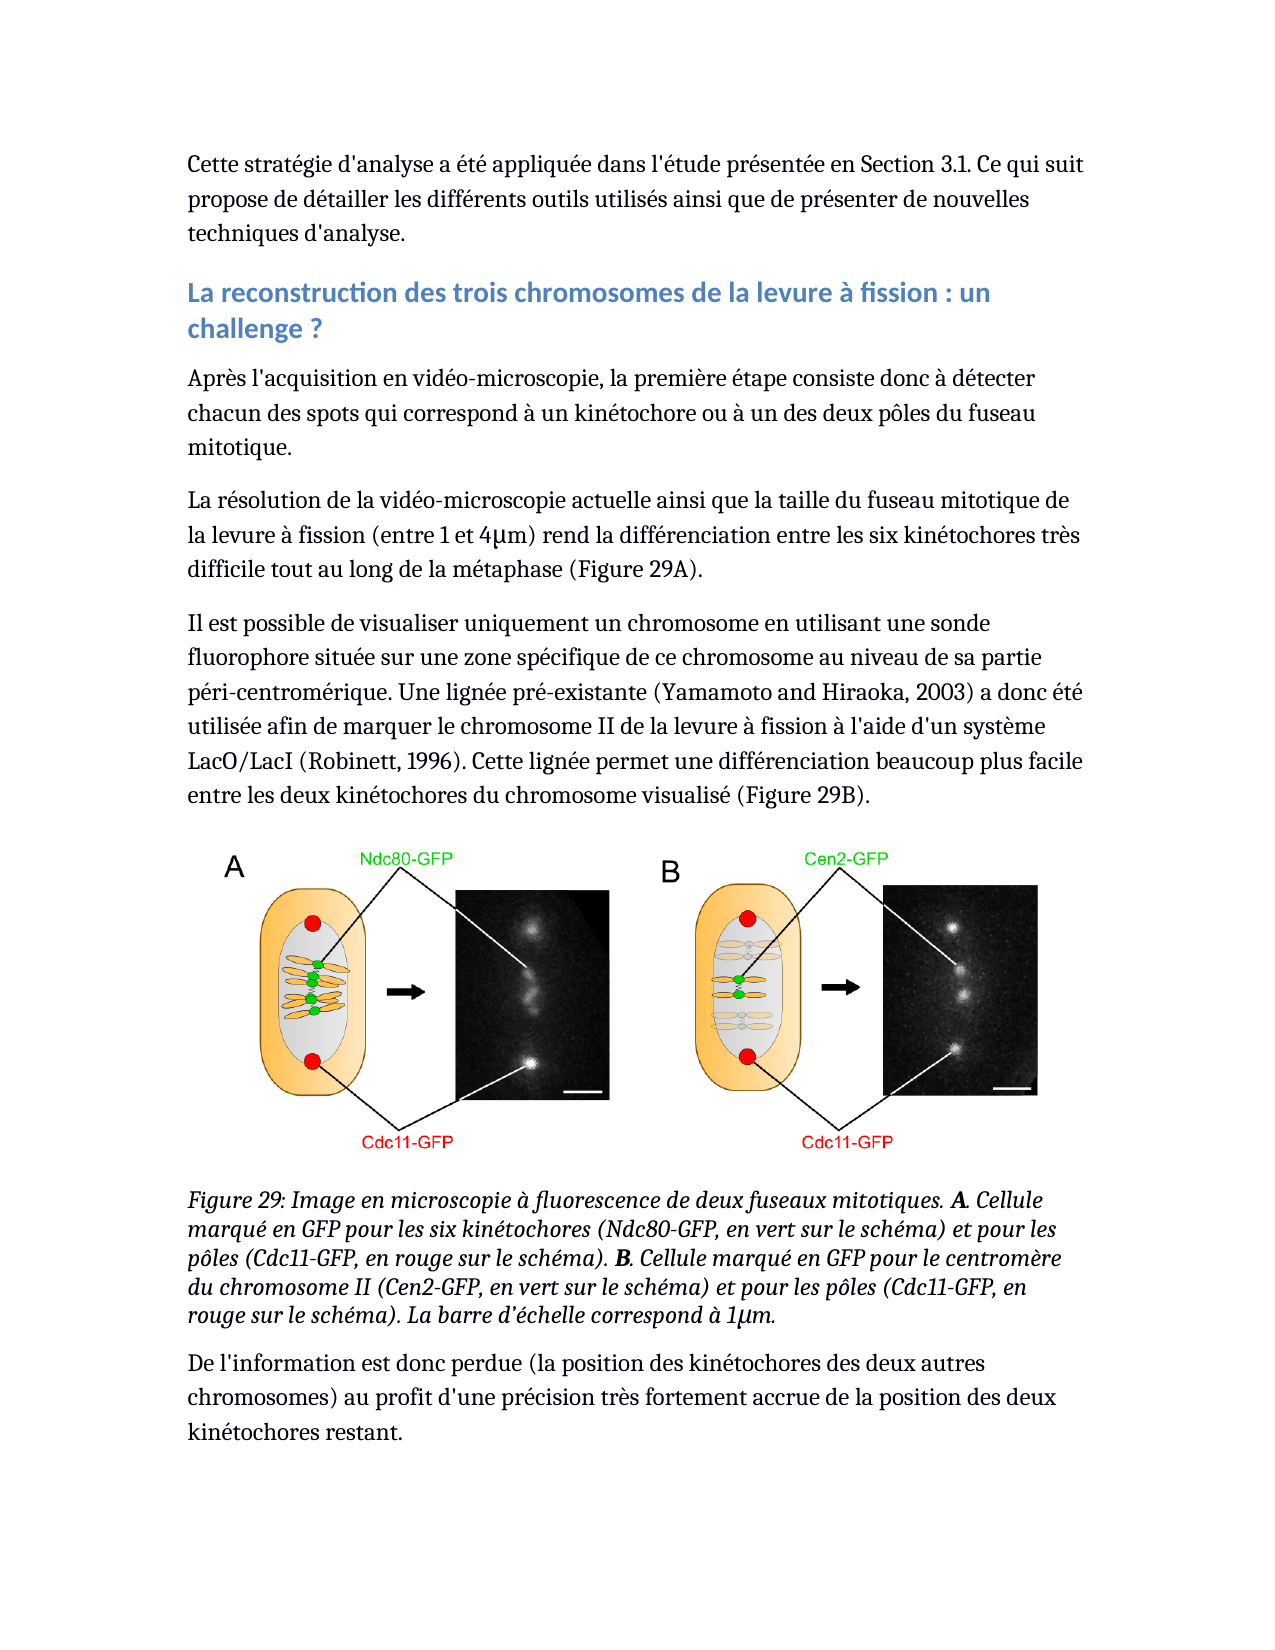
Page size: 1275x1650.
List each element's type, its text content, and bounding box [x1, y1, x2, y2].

text Après l'acquisition en vidéo-microscopie, la première étape consiste donc à détecter chacun des spots qui correspond à un kinétochore ou à un des deux pôles du fuseau mitotique. [187, 364, 1087, 462]
subtitle La reconstruction des trois chromosomes de la levure à fission : un challenge ? [187, 274, 1087, 346]
text Il est possible de visualiser uniquement un chromosome en utilisant une sonde fluorophore située sur une zone spécifique de ce chromosome au niveau de sa partie péri-centromérique. Une lignée pré-existante (Yamamoto and Hiraoka, 2003) a donc été utilisée afin de marquer le chromosome II de la levure à fission à l'aide d'un système LacO/LacI (Robinett, 1996). Cette lignée permet une différenciation beaucoup plus facile entre les deux kinétochores du chromosome visualisé (Figure 29B). [187, 609, 1087, 810]
text La résolution de la vidéo-microscopie actuelle ainsi que la taille du fuseau mitotique de la levure à fission (entre 1 et 4μm) rend la différenciation entre les six kinétochores très difficile tout au long de la métaphase (Figure 29A). [187, 486, 1087, 584]
picture [206, 834, 1055, 1166]
text Figure 29: Image en microscopie à fluorescence de deux fuseaux mitotiques. A. Cellule marqué en GFP pour les six kinétochores (Ndc80-GFP, en vert sur le schéma) et pour les pôles (Cdc11-GFP, en rouge sur le schéma). B. Cellule marqué en GFP pour le centromère du chromosome II (Cen2-GFP, en vert sur le schéma) et pour les pôles (Cdc11-GFP, en rouge sur le schéma). La barre d’échelle correspond à 1μm. [187, 1186, 1087, 1330]
text Cette stratégie d'analyse a été appliquée dans l'étude présentée en Section 3.1. Ce qui suit propose de détailler les différents outils utilisés ainsi que de présenter de nouvelles techniques d'analyse. [187, 150, 1087, 248]
text De l'information est donc perdue (la position des kinétochores des deux autres chromosomes) au profit d'une précision très fortement accrue de la position des deux kinétochores restant. [187, 1349, 1087, 1447]
